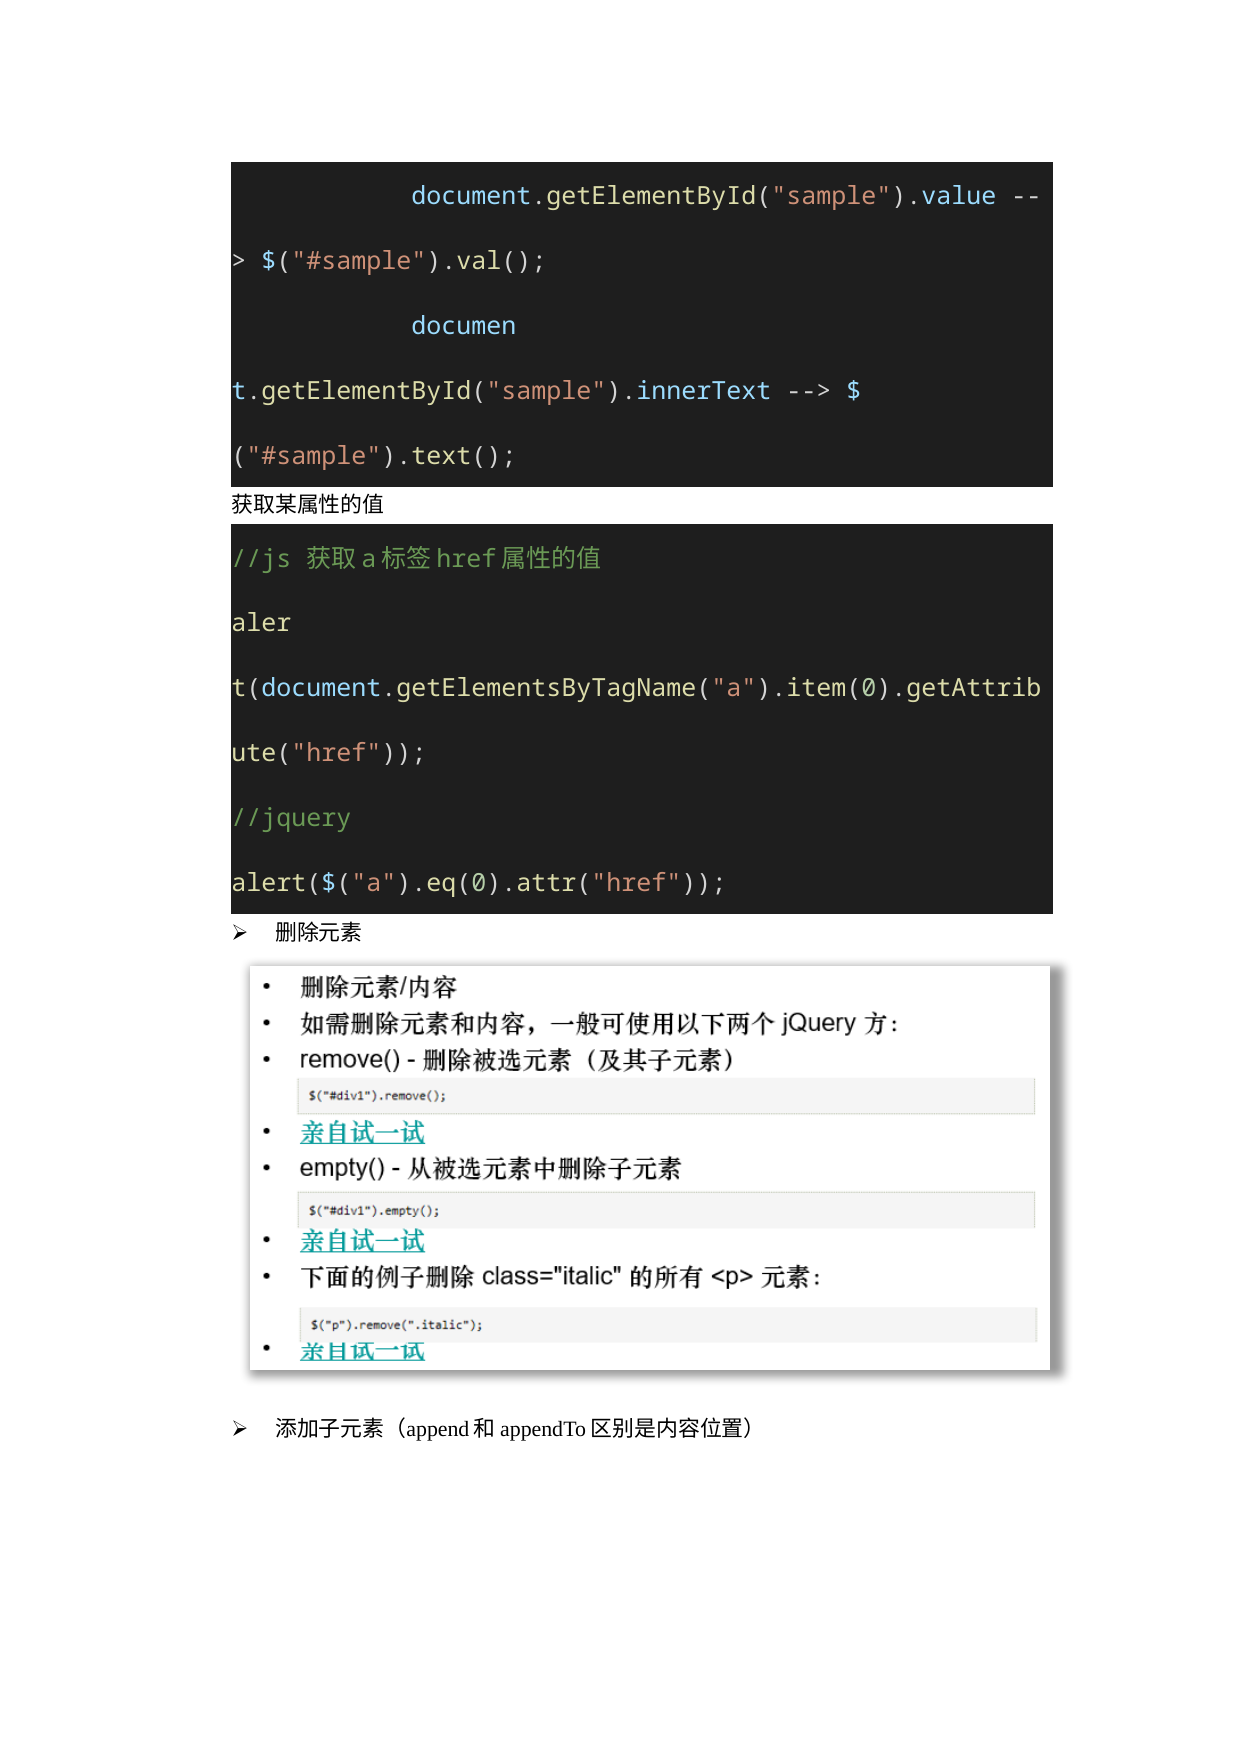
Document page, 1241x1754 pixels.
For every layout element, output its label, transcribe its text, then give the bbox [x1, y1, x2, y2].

text document.getElementById("sample").innerText --> $("#sample").text(); [231, 292, 1053, 487]
list 添加子元素（append和appendTo区别是内容位置） [231, 1410, 1053, 1443]
text //js 获取a标签href属性的值 [231, 524, 1053, 589]
list 删除元素 [231, 914, 1053, 947]
text alert(document.getElementsByTagName("a").item(0).getAttribute("href")); [231, 589, 1053, 784]
picture [250, 966, 1050, 1370]
text //jquery [231, 784, 1053, 849]
text alert($("a").eq(0).attr("href")); [231, 849, 1053, 914]
text 获取某属性的值 [231, 487, 1053, 519]
text document.getElementById("sample").value --> $("#sample").val(); [231, 162, 1053, 292]
